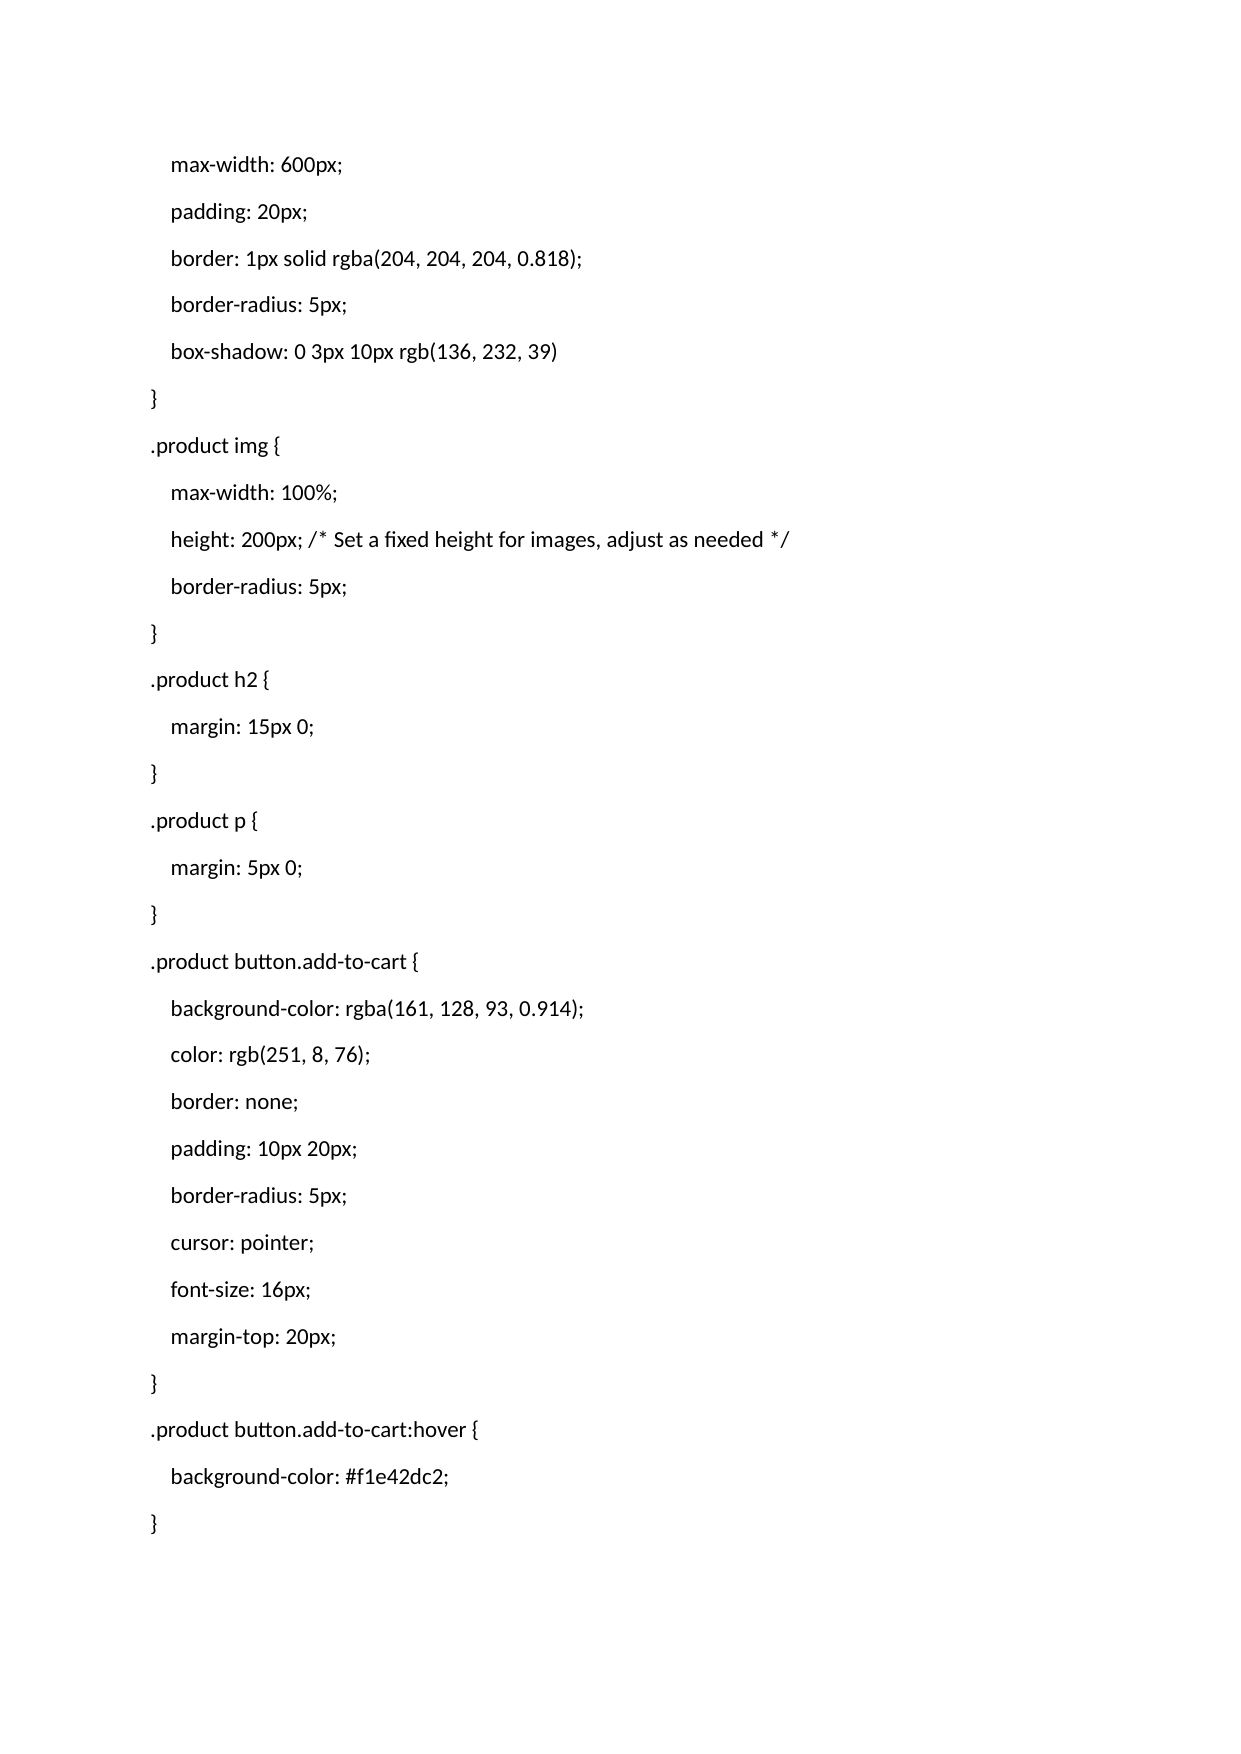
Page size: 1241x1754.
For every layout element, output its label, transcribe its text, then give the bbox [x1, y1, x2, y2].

text } [150, 900, 1090, 928]
text padding: 20px; [150, 197, 1090, 225]
text } [150, 619, 1090, 647]
text border-radius: 5px; [150, 572, 1090, 600]
text font-size: 16px; [150, 1275, 1090, 1303]
text padding: 10px 20px; [150, 1134, 1090, 1162]
text margin: 15px 0; [150, 712, 1090, 741]
text background-color: #f1e42dc2; [150, 1462, 1090, 1491]
text margin-top: 20px; [150, 1322, 1090, 1350]
text margin: 5px 0; [150, 853, 1090, 881]
text .product h2 { [150, 666, 1090, 694]
text background-color: rgba(161, 128, 93, 0.914); [150, 994, 1090, 1022]
text } [150, 1509, 1090, 1537]
text } [150, 384, 1090, 412]
text } [150, 759, 1090, 787]
text color: rgb(251, 8, 76); [150, 1041, 1090, 1069]
text border-radius: 5px; [150, 1181, 1090, 1209]
text } [150, 1369, 1090, 1397]
text max-width: 600px; [150, 150, 1090, 178]
text border-radius: 5px; [150, 291, 1090, 319]
text cursor: pointer; [150, 1228, 1090, 1256]
text height: 200px; /* Set a fixed height for images, adjust as needed */ [150, 525, 1090, 553]
text .product img { [150, 431, 1090, 459]
text border: none; [150, 1087, 1090, 1116]
text .product button.add-to-cart { [150, 947, 1090, 975]
text border: 1px solid rgba(204, 204, 204, 0.818); [150, 244, 1090, 272]
text box-shadow: 0 3px 10px rgb(136, 232, 39) [150, 337, 1090, 366]
text .product p { [150, 806, 1090, 834]
text max-width: 100%; [150, 478, 1090, 506]
text .product button.add-to-cart:hover { [150, 1416, 1090, 1444]
